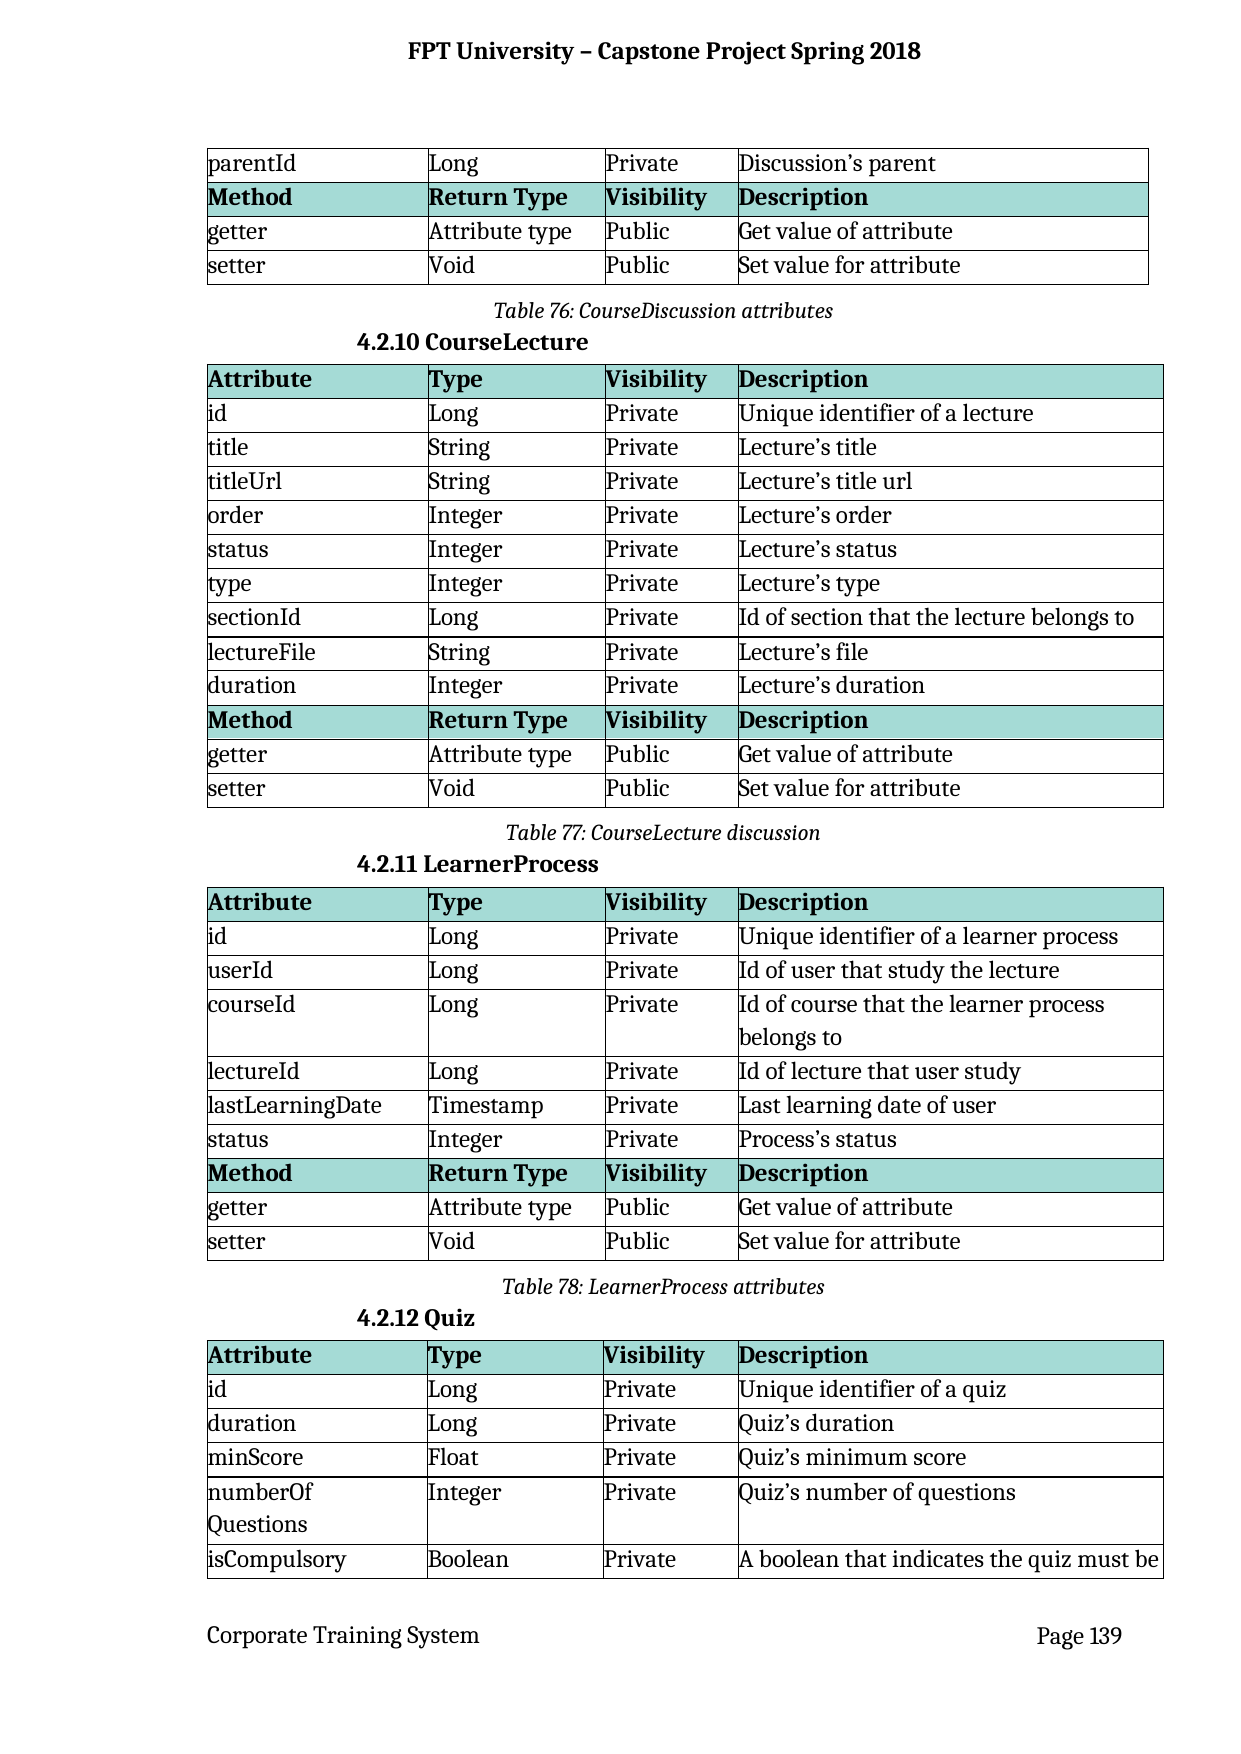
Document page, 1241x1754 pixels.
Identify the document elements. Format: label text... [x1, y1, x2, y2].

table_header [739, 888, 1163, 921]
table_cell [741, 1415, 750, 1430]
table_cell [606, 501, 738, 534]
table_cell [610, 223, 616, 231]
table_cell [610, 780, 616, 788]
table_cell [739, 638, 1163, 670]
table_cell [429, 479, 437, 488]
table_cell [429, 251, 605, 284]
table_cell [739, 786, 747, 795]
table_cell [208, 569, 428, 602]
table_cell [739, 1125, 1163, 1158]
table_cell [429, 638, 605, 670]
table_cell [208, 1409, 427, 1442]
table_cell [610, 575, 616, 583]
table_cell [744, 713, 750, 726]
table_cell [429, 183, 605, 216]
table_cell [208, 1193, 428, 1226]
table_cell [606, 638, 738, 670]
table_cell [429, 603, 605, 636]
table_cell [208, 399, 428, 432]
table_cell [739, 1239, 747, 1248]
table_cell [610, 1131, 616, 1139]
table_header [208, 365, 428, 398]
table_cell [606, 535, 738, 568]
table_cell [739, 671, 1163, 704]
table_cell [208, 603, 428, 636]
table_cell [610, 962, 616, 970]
list Table : CourseLecture discussion [207, 820, 1122, 847]
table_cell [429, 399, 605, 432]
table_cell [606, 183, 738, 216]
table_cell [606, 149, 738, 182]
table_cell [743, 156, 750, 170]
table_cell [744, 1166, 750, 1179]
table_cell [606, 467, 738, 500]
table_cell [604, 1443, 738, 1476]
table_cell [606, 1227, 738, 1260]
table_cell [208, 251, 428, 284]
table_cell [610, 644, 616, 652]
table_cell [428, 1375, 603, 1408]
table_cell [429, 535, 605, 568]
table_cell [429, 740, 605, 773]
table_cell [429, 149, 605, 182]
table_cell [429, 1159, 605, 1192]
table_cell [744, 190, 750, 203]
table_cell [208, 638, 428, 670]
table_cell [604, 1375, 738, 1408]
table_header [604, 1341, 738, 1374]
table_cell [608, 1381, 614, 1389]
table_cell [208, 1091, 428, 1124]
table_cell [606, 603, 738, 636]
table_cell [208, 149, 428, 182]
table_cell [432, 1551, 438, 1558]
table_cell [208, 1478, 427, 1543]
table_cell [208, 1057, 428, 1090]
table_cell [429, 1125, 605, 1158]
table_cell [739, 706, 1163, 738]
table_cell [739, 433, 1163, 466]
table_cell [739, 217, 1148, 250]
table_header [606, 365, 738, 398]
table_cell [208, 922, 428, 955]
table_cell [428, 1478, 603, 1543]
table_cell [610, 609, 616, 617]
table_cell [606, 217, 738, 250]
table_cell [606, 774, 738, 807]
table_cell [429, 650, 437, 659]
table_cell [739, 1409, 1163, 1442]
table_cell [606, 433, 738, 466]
subtitle 4.2.12 Quiz [357, 1304, 1124, 1333]
list Table : LearnerProcess attributes [207, 1274, 1122, 1300]
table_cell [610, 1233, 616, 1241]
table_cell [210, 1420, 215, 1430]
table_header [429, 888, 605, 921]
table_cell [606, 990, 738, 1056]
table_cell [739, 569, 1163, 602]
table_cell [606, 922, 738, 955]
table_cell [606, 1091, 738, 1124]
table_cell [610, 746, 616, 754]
list Table : CourseDiscussion attributes [207, 297, 1122, 324]
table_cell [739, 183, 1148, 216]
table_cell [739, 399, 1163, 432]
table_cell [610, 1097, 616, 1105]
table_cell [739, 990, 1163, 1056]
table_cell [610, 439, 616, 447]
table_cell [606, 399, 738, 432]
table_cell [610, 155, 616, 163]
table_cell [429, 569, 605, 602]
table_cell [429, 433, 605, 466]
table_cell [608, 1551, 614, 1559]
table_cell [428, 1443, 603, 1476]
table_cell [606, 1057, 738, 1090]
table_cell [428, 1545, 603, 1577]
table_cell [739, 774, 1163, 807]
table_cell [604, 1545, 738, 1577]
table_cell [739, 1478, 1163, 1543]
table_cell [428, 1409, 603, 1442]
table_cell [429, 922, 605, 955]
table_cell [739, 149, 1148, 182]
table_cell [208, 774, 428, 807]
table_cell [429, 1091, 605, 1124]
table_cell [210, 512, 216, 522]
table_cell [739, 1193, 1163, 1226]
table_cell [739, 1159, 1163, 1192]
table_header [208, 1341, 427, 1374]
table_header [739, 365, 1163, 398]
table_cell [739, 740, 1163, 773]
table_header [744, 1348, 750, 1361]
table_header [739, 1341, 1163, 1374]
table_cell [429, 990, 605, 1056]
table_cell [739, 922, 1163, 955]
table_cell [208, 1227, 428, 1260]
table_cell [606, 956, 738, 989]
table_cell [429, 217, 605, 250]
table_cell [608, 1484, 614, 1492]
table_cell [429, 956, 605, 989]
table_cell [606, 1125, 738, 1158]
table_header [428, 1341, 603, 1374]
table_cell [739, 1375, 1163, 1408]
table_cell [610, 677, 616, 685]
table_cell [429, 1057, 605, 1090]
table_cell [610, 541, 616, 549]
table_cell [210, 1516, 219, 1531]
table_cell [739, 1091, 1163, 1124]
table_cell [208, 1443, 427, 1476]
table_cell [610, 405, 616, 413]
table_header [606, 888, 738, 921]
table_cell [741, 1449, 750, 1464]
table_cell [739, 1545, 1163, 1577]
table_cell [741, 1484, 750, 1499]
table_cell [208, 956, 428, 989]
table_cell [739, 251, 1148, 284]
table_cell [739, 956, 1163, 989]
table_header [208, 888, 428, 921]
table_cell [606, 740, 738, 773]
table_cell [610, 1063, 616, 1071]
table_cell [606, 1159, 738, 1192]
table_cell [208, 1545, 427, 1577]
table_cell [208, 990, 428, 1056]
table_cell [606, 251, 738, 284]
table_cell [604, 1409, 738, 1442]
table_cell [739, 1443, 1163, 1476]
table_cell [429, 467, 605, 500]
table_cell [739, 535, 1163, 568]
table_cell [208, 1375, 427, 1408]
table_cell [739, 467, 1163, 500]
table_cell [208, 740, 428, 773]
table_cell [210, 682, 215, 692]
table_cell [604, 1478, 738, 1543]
subtitle 4.2.10 CourseLecture [357, 328, 1124, 356]
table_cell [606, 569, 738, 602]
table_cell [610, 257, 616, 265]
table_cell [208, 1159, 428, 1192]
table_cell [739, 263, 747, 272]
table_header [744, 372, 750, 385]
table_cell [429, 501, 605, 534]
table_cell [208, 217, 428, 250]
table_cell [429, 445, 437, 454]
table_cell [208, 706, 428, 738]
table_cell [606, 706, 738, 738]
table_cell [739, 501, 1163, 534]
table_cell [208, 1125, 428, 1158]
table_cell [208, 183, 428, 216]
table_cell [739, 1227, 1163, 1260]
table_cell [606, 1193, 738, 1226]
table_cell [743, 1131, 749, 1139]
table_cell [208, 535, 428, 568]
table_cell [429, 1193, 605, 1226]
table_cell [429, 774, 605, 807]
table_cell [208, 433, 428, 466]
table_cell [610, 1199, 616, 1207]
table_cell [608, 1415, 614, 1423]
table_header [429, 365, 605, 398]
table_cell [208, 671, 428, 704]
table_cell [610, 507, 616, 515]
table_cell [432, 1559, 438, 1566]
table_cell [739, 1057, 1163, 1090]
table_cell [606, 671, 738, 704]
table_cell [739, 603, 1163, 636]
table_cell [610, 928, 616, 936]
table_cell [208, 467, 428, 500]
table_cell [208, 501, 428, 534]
subtitle 4.2.11 LearnerProcess [357, 850, 1124, 879]
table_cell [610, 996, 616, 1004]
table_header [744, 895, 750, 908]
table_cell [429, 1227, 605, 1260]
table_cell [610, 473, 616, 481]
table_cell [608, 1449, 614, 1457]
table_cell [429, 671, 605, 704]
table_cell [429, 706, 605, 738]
